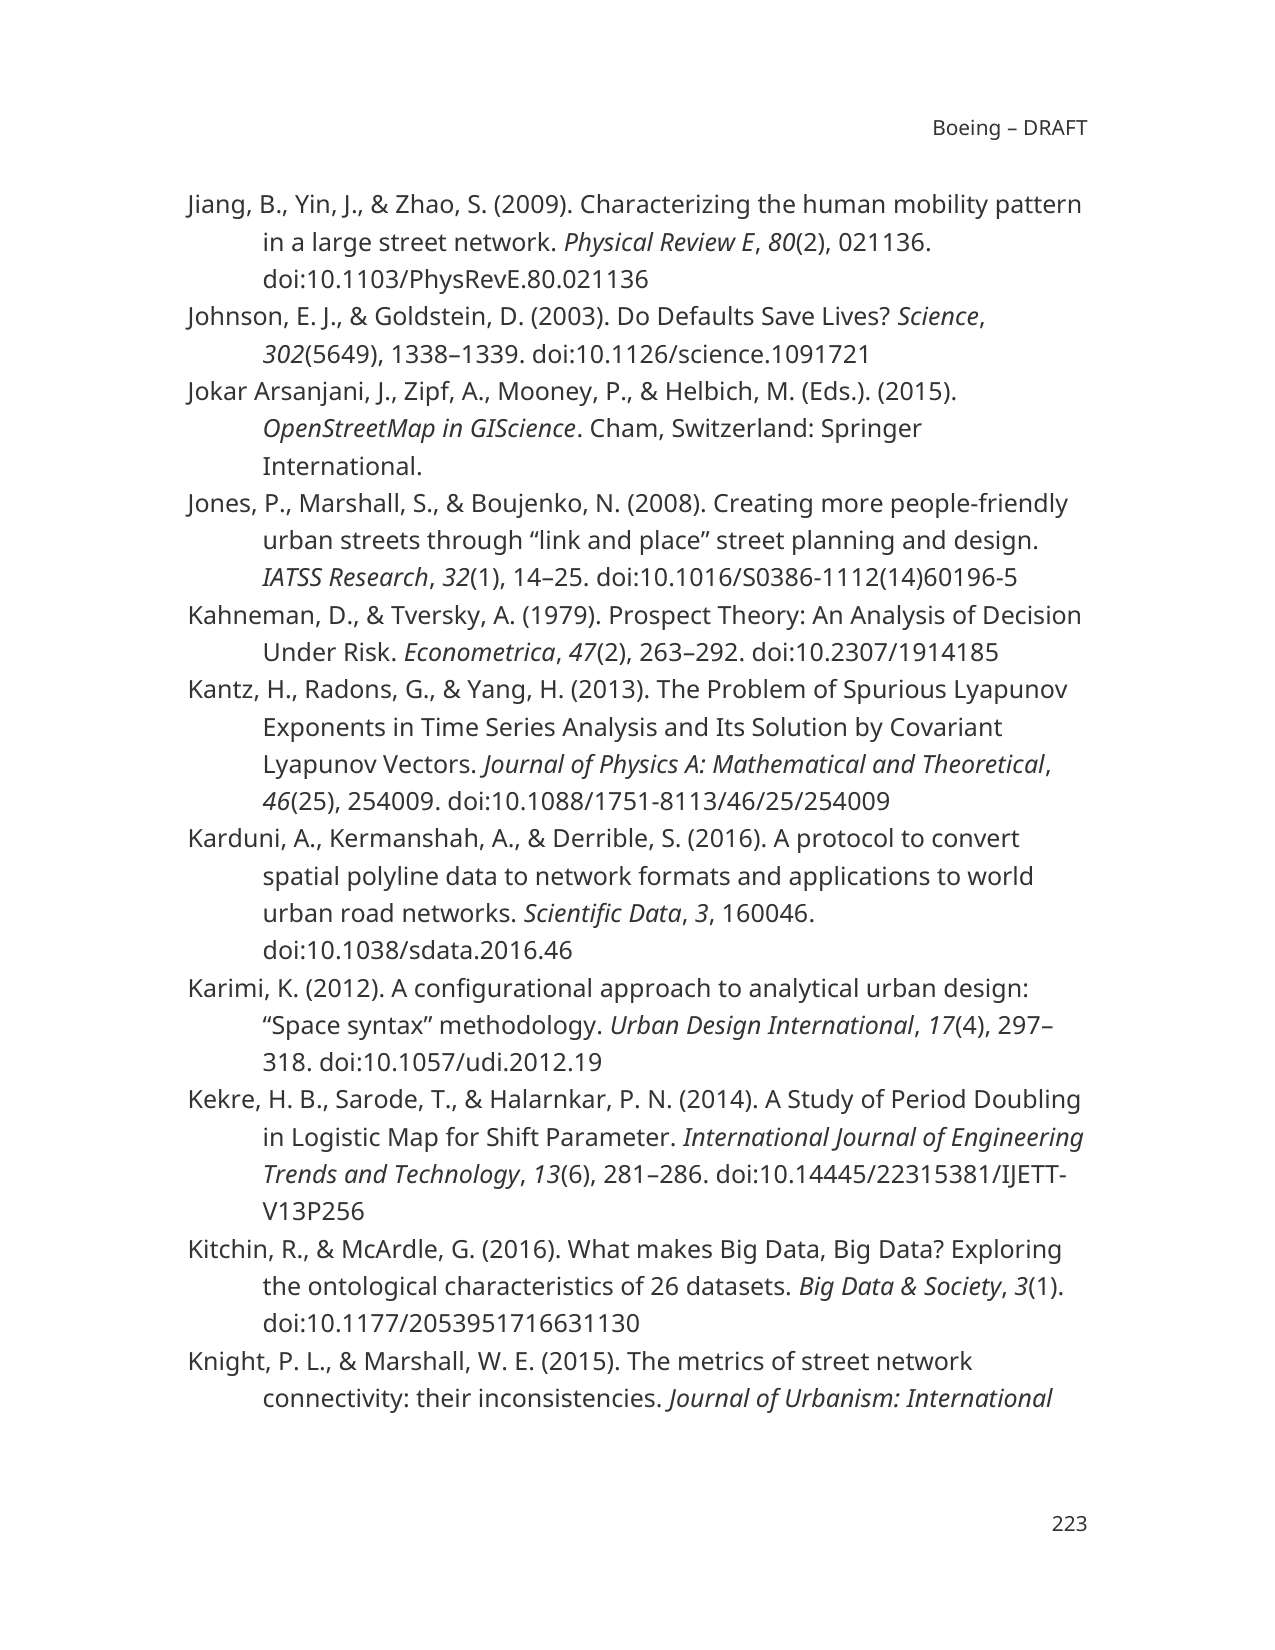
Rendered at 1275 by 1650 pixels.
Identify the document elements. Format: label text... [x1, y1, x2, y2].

text Johnson, E. J., & Goldstein, D. (2003). Do Defaults Save Lives? Science, 302(5649), 1338–1339. doi:10.1126/science.1091721 [187, 299, 1087, 371]
text Kekre, H. B., Sarode, T., & Halarnkar, P. N. (2014). A Study of Period Doubling in Logistic Map for Shift Parameter. International Journal of Engineering Trends and Technology, 13(6), 281–286. doi:10.14445/22315381/IJETT-V13P256 [187, 1082, 1087, 1228]
text Karduni, A., Kermanshah, A., & Derrible, S. (2016). A protocol to convert spatial polyline data to network formats and applications to world urban road networks. Scientific Data, 3, 160046. doi:10.1038/sdata.2016.46 [187, 821, 1087, 967]
text Kantz, H., Radons, G., & Yang, H. (2013). The Problem of Spurious Lyapunov Exponents in Time Series Analysis and Its Solution by Covariant Lyapunov Vectors. Journal of Physics A: Mathematical and Theoretical, 46(25), 254009. doi:10.1088/1751-8113/46/25/254009 [187, 672, 1087, 818]
text Jones, P., Marshall, S., & Boujenko, N. (2008). Creating more people-friendly urban streets through “link and place” street planning and design. IATSS Research, 32(1), 14–25. doi:10.1016/S0386-1112(14)60196-5 [187, 486, 1087, 594]
text Jiang, B., Yin, J., & Zhao, S. (2009). Characterizing the human mobility pattern in a large street network. Physical Review E, 80(2), 021136. doi:10.1103/PhysRevE.80.021136 [187, 187, 1087, 296]
text Jokar Arsanjani, J., Zipf, A., Mooney, P., & Helbich, M. (Eds.). (2015). OpenStreetMap in GIScience. Cham, Switzerland: Springer International. [187, 374, 1087, 482]
text Kahneman, D., & Tversky, A. (1979). Prospect Theory: An Analysis of Decision Under Risk. Econometrica, 47(2), 263–292. doi:10.2307/1914185 [187, 598, 1087, 669]
text Kitchin, R., & McArdle, G. (2016). What makes Big Data, Big Data? Exploring the ontological characteristics of 26 datasets. Big Data & Society, 3(1). doi:10.1177/2053951716631130 [187, 1232, 1087, 1340]
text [187, 1343, 1087, 1415]
text Karimi, K. (2012). A configurational approach to analytical urban design: “Space syntax” methodology. Urban Design International, 17(4), 297–318. doi:10.1057/udi.2012.19 [187, 971, 1087, 1079]
